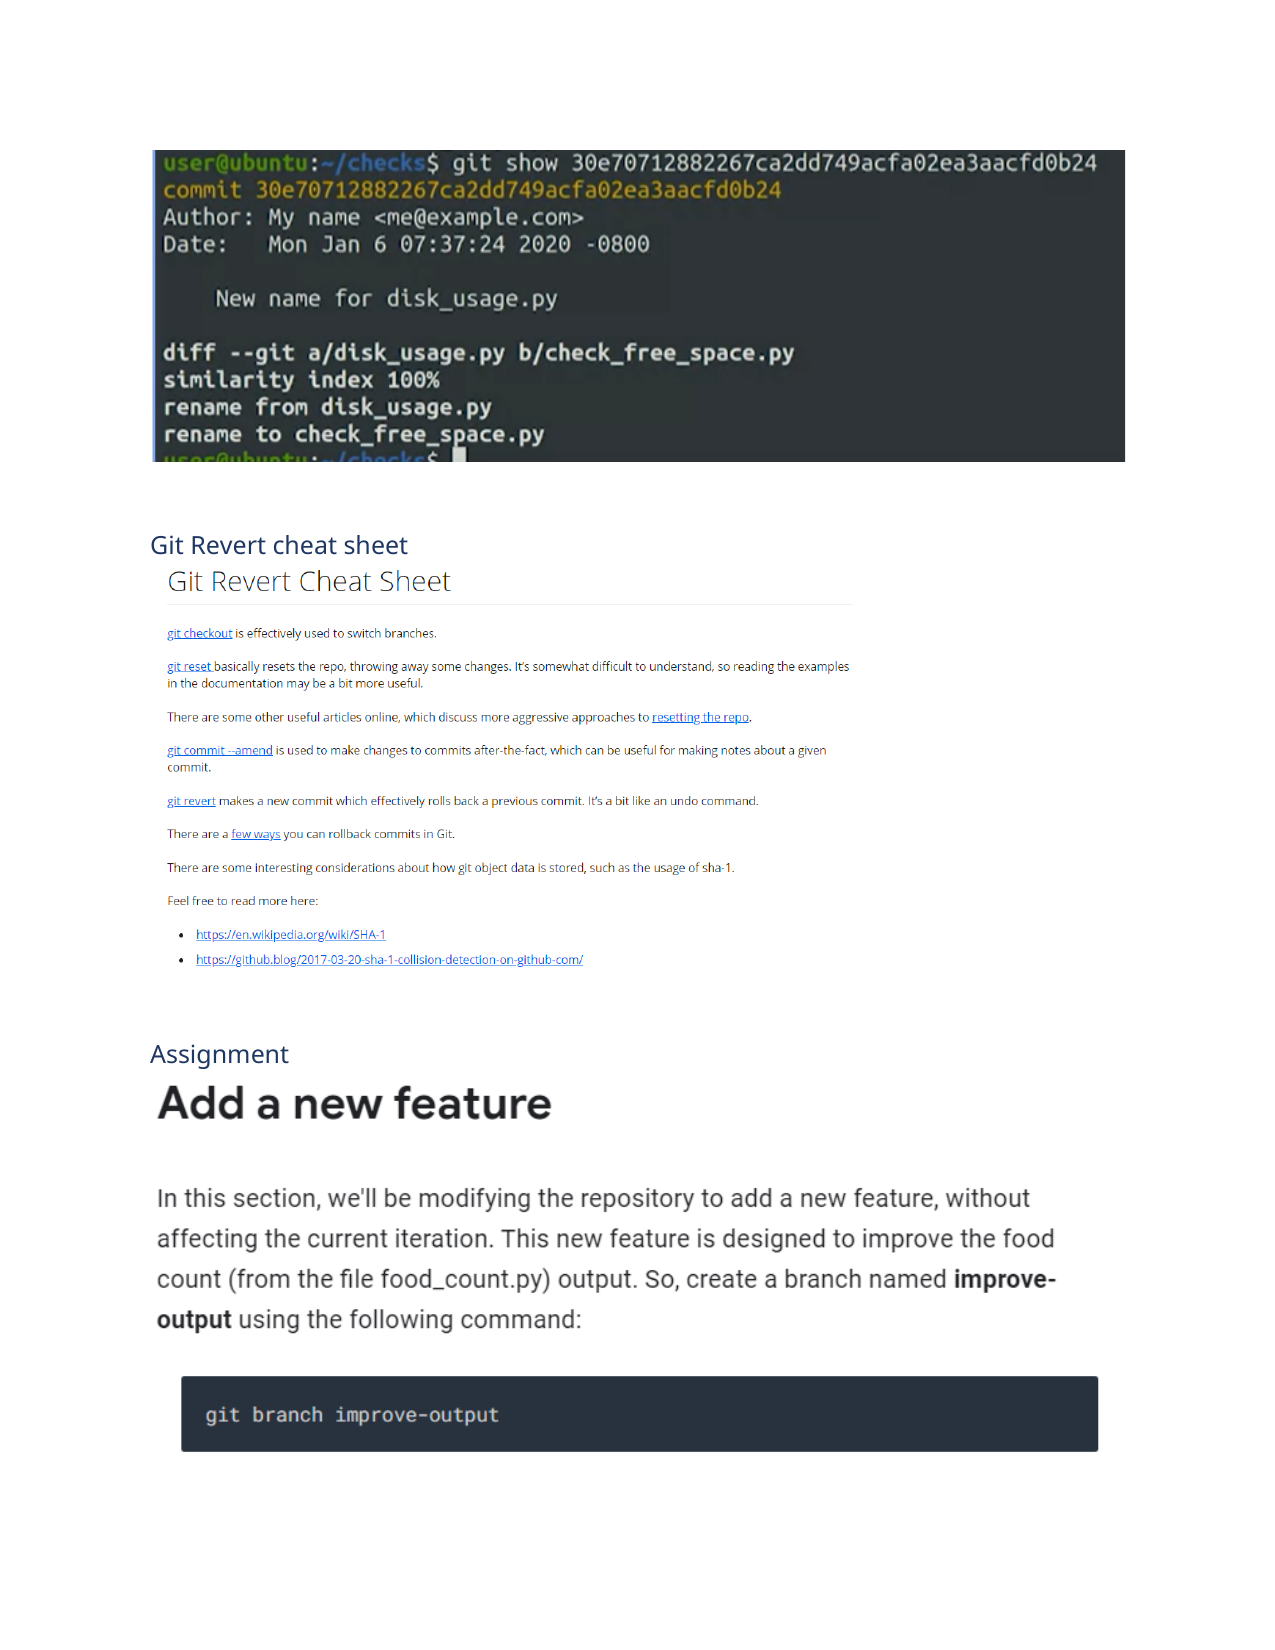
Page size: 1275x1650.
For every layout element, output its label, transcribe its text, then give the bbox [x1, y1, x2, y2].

picture [150, 150, 1125, 462]
picture [150, 564, 853, 974]
subtitle Git Revert cheat sheet [150, 527, 1125, 561]
picture [150, 1073, 1125, 1476]
subtitle Assignment [150, 1036, 1125, 1070]
